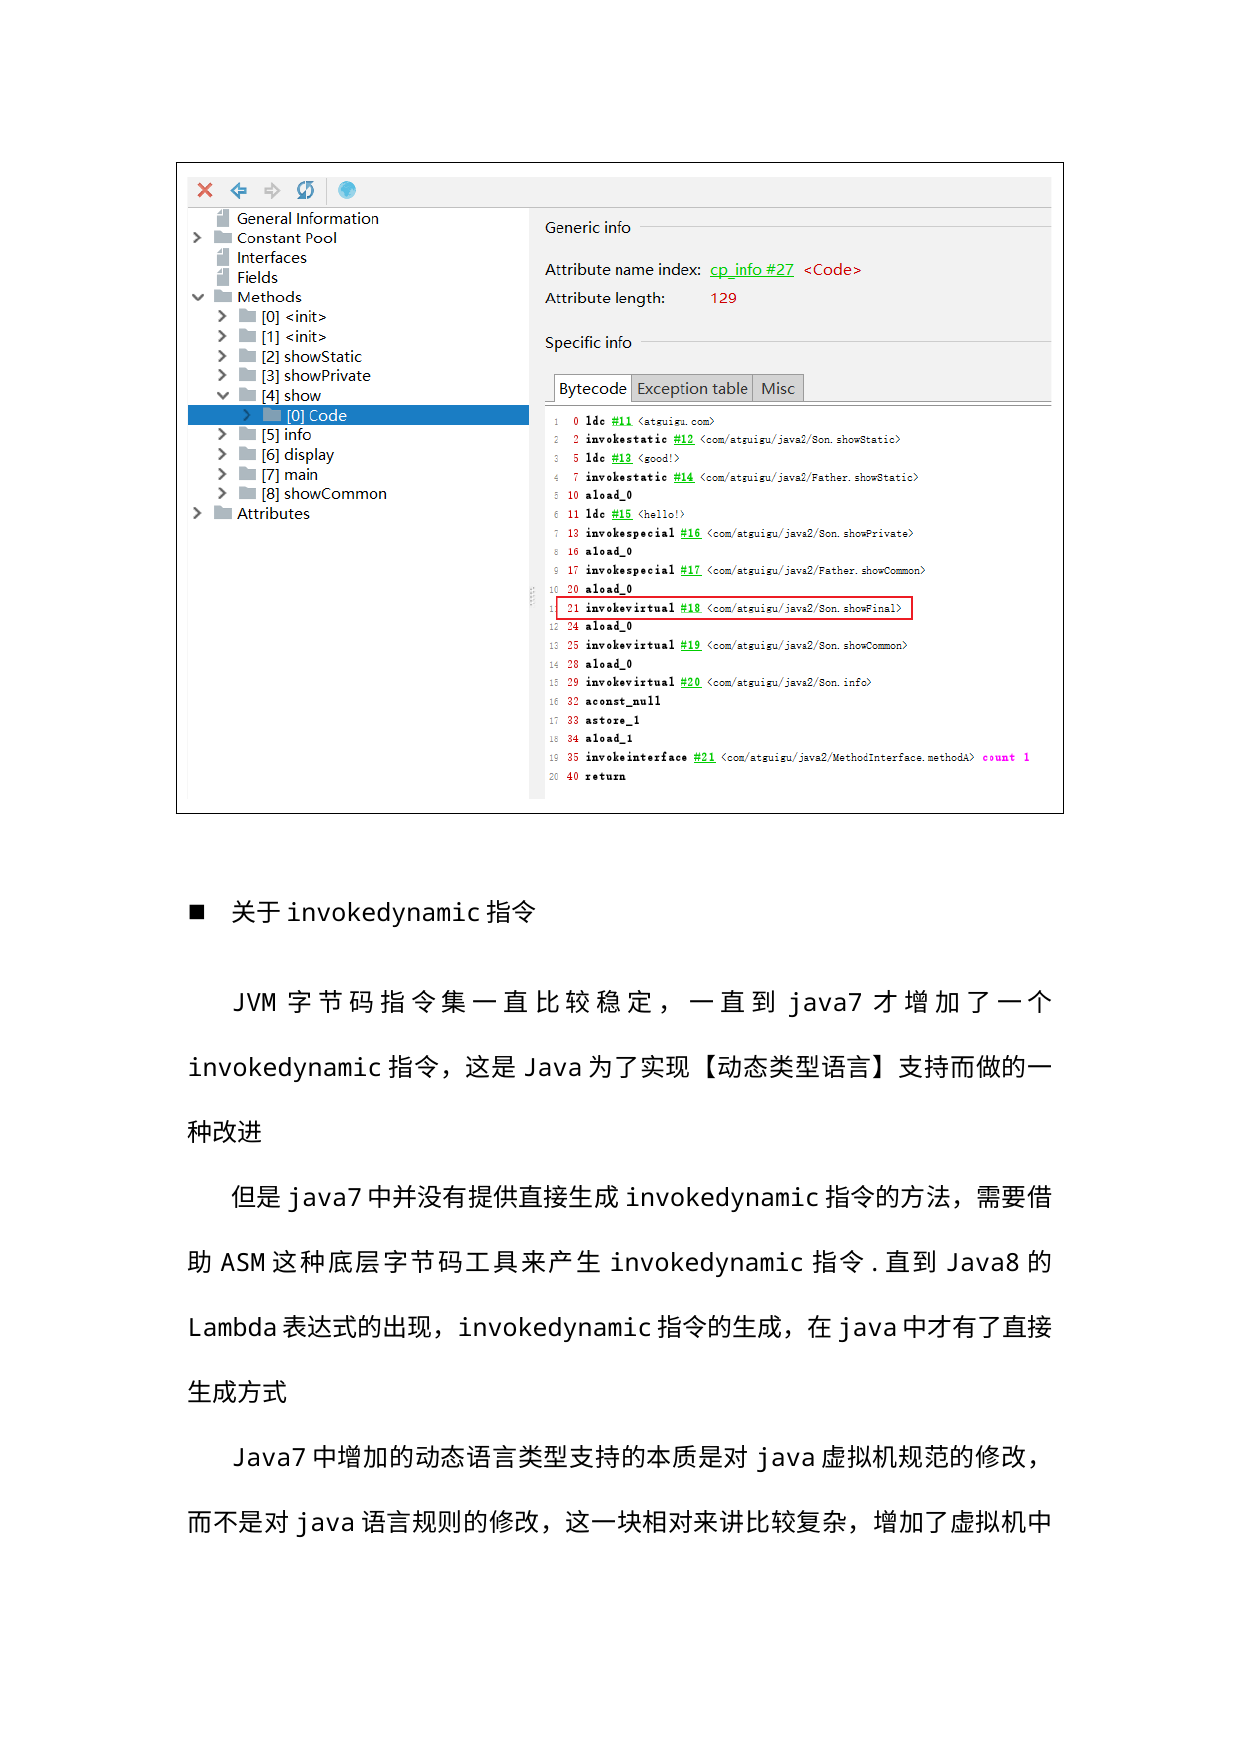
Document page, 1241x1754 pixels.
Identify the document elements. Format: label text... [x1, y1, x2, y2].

text JVM字节码指令集一直比较稳定，一直到java7才增加了一个invokedynamic指令，这是Java为了实现【动态类型语言】支持而做的一种改进 [187, 968, 1053, 1163]
text 但是java7中并没有提供直接生成invokedynamic指令的方法，需要借助ASM这种底层字节码工具来产生invokedynamic指令.直到Java8的Lambda表达式的出现，invokedynamic指令的生成，在java中才有了直接生成方式 [187, 1163, 1053, 1423]
table_cell [1053, 163, 1063, 813]
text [187, 1423, 1053, 1553]
picture [187, 177, 1052, 799]
list 关于invokedynamic指令 [187, 878, 1053, 943]
table_cell [177, 163, 187, 813]
